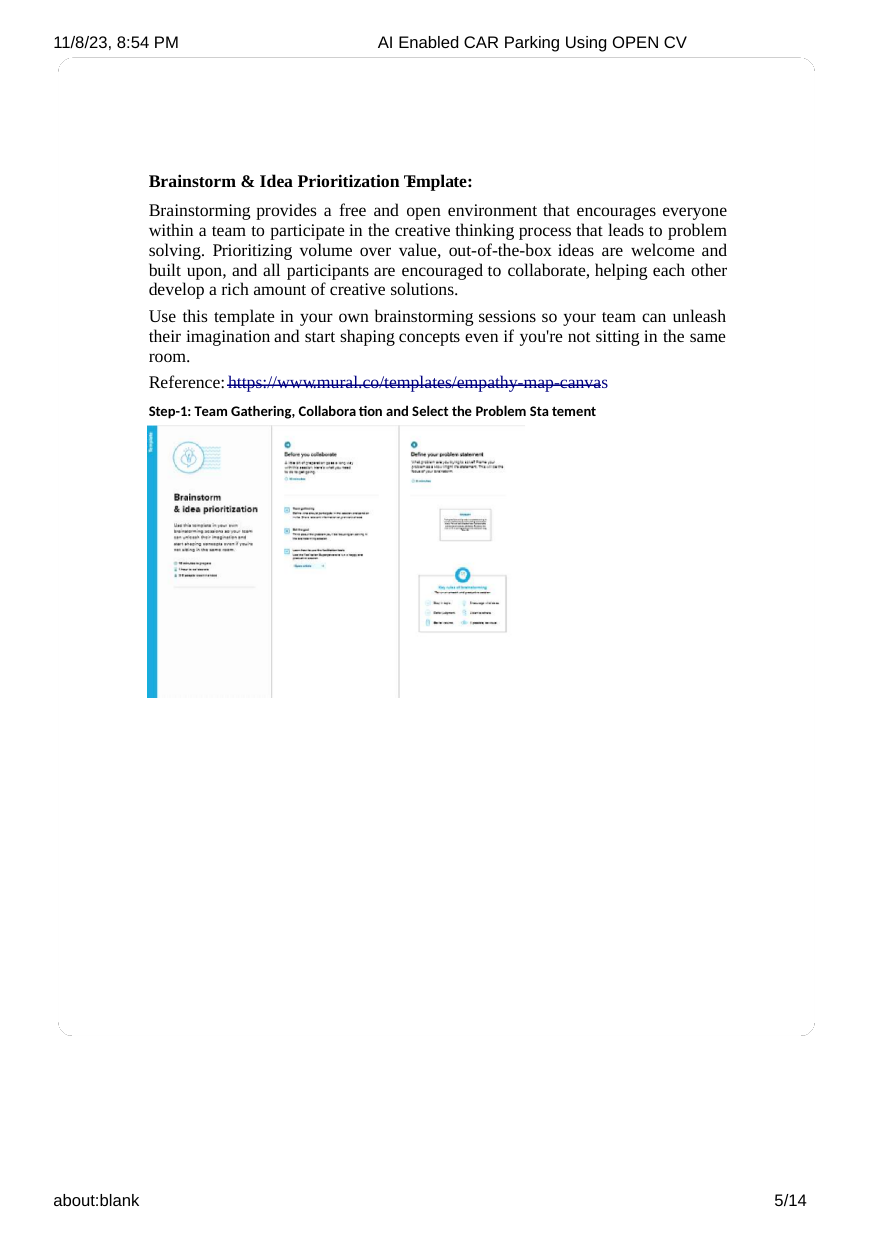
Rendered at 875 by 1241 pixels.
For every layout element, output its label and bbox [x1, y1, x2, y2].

picture [57, 57, 815, 1036]
